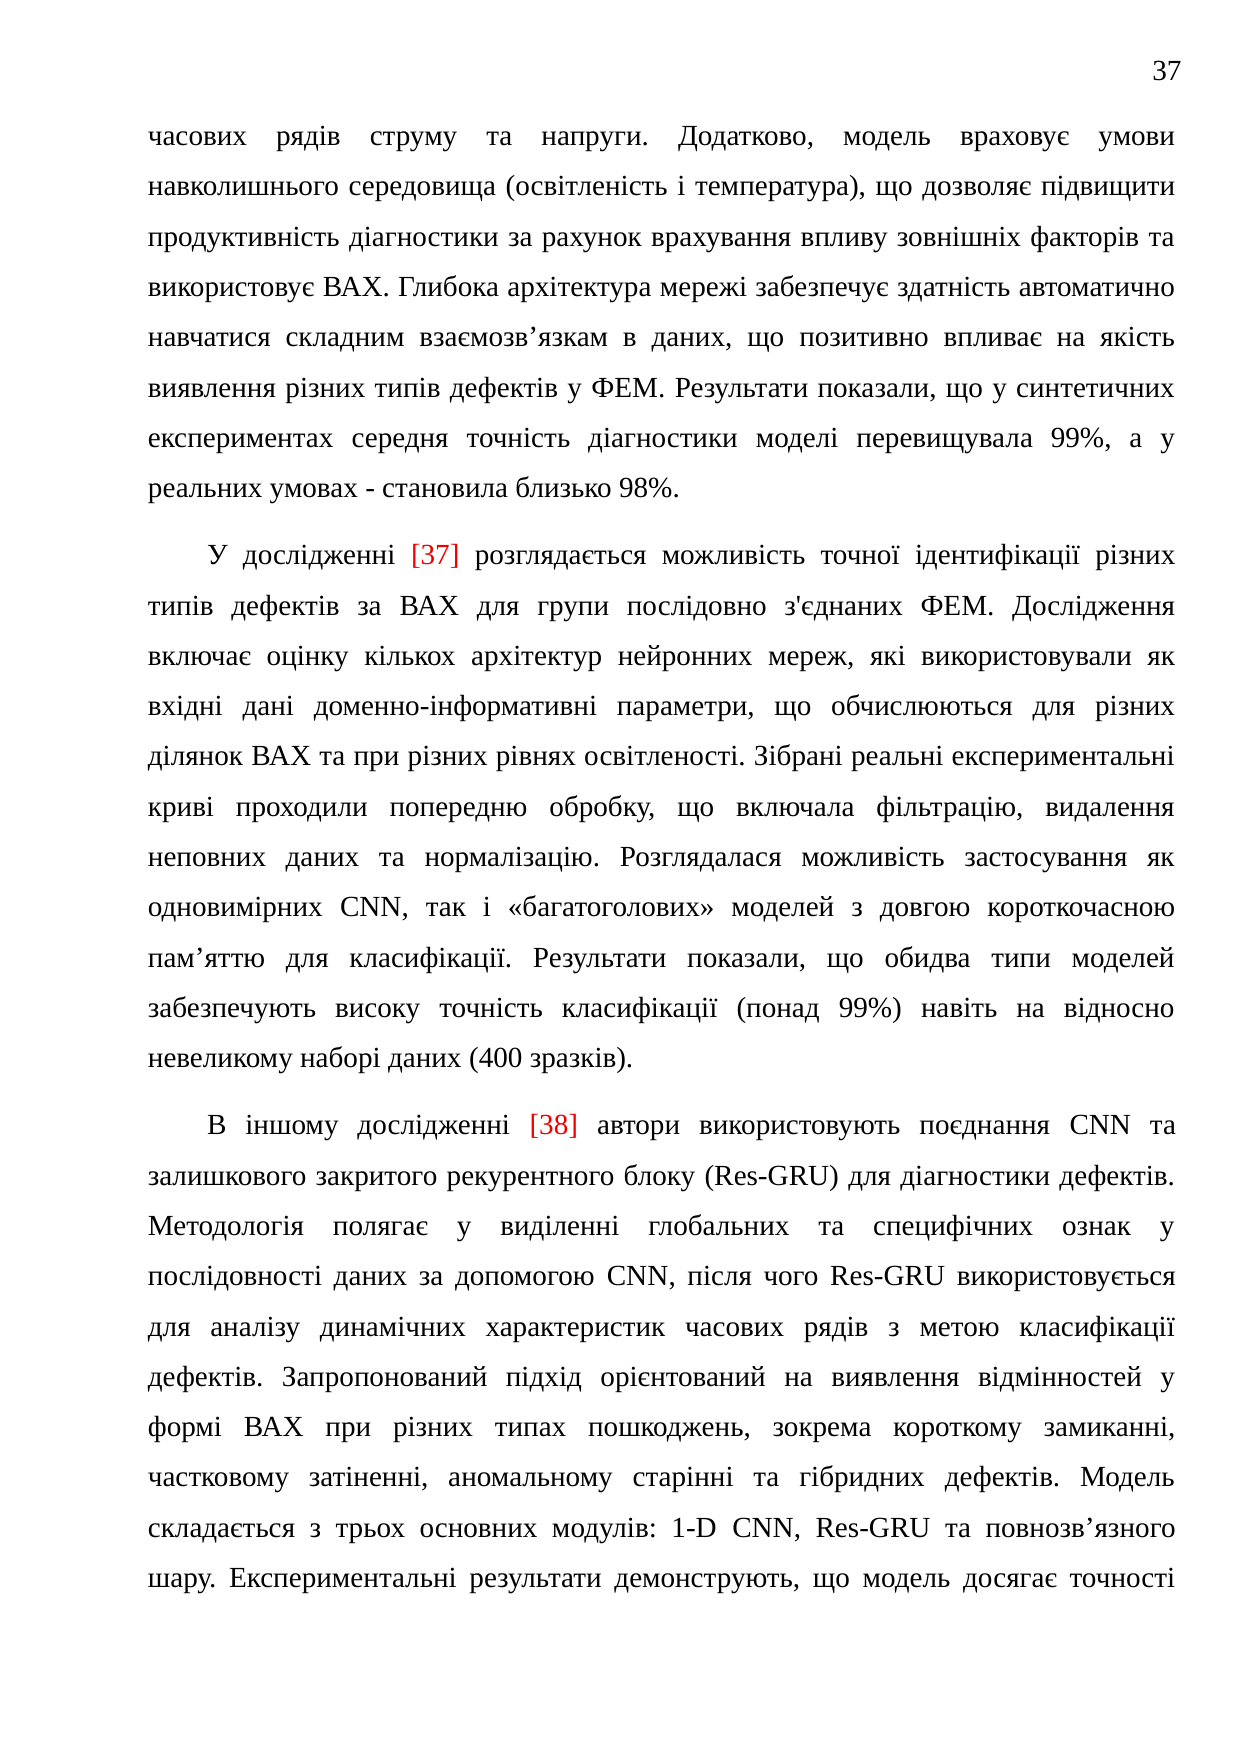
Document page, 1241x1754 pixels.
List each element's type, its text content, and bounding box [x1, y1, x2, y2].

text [148, 1107, 1176, 1594]
text У дослідженні [37] розглядається можливість точної ідентифікації різних типів дефектів за ВАХ для групи послідовно з'єднаних ФЕМ. Дослідження включає оцінку кількох архітектур нейронних мереж, які використовували як вхідні дані доменно-інформативні параметри, що обчислюються для різних ділянок ВАХ та при різних рівнях освітленості. Зібрані реальні експериментальні криві проходили попередню обробку, що включала фільтрацію, видалення неповних даних та нормалізацію. Розглядалася можливість застосування як одновимірних CNN, так і «багатоголових» моделей з довгою короткочасною пам’яттю для класифікації. Результати показали, що обидва типи моделей забезпечують високу точність класифікації (понад 99%) навіть на відносно невеликому наборі даних (400 зразків). [148, 537, 1176, 1074]
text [148, 118, 1176, 504]
